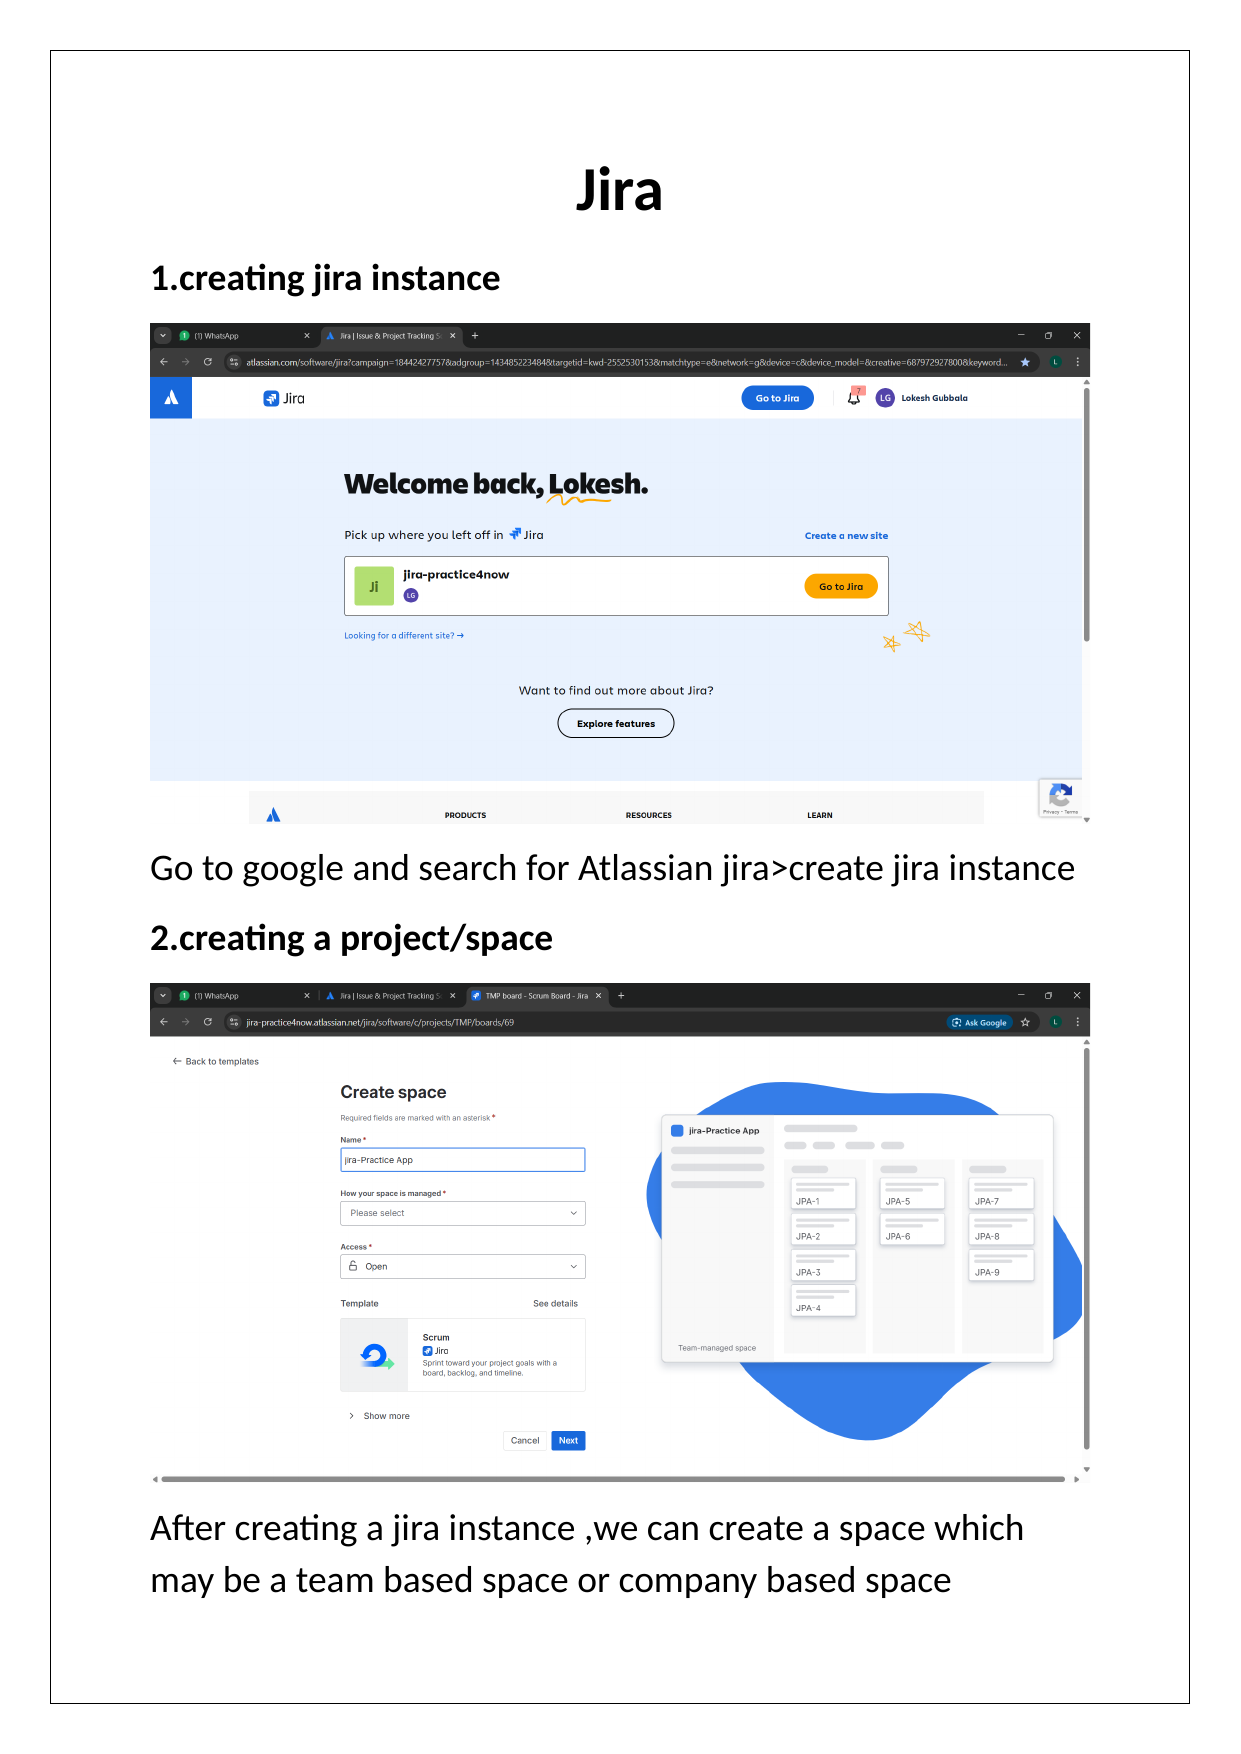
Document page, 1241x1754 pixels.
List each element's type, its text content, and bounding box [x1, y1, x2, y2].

text Go to google and search for Atlassian jira>create jira instance [150, 844, 1090, 890]
picture [150, 983, 1091, 1483]
picture [150, 323, 1091, 824]
text Jira [150, 150, 1090, 226]
text 2.creating a project/space [150, 914, 1090, 959]
text After creating a jira instance ,we can create a space which may be a team based space or company based space [150, 1504, 1090, 1602]
text 1.creating jira instance [150, 254, 1090, 300]
